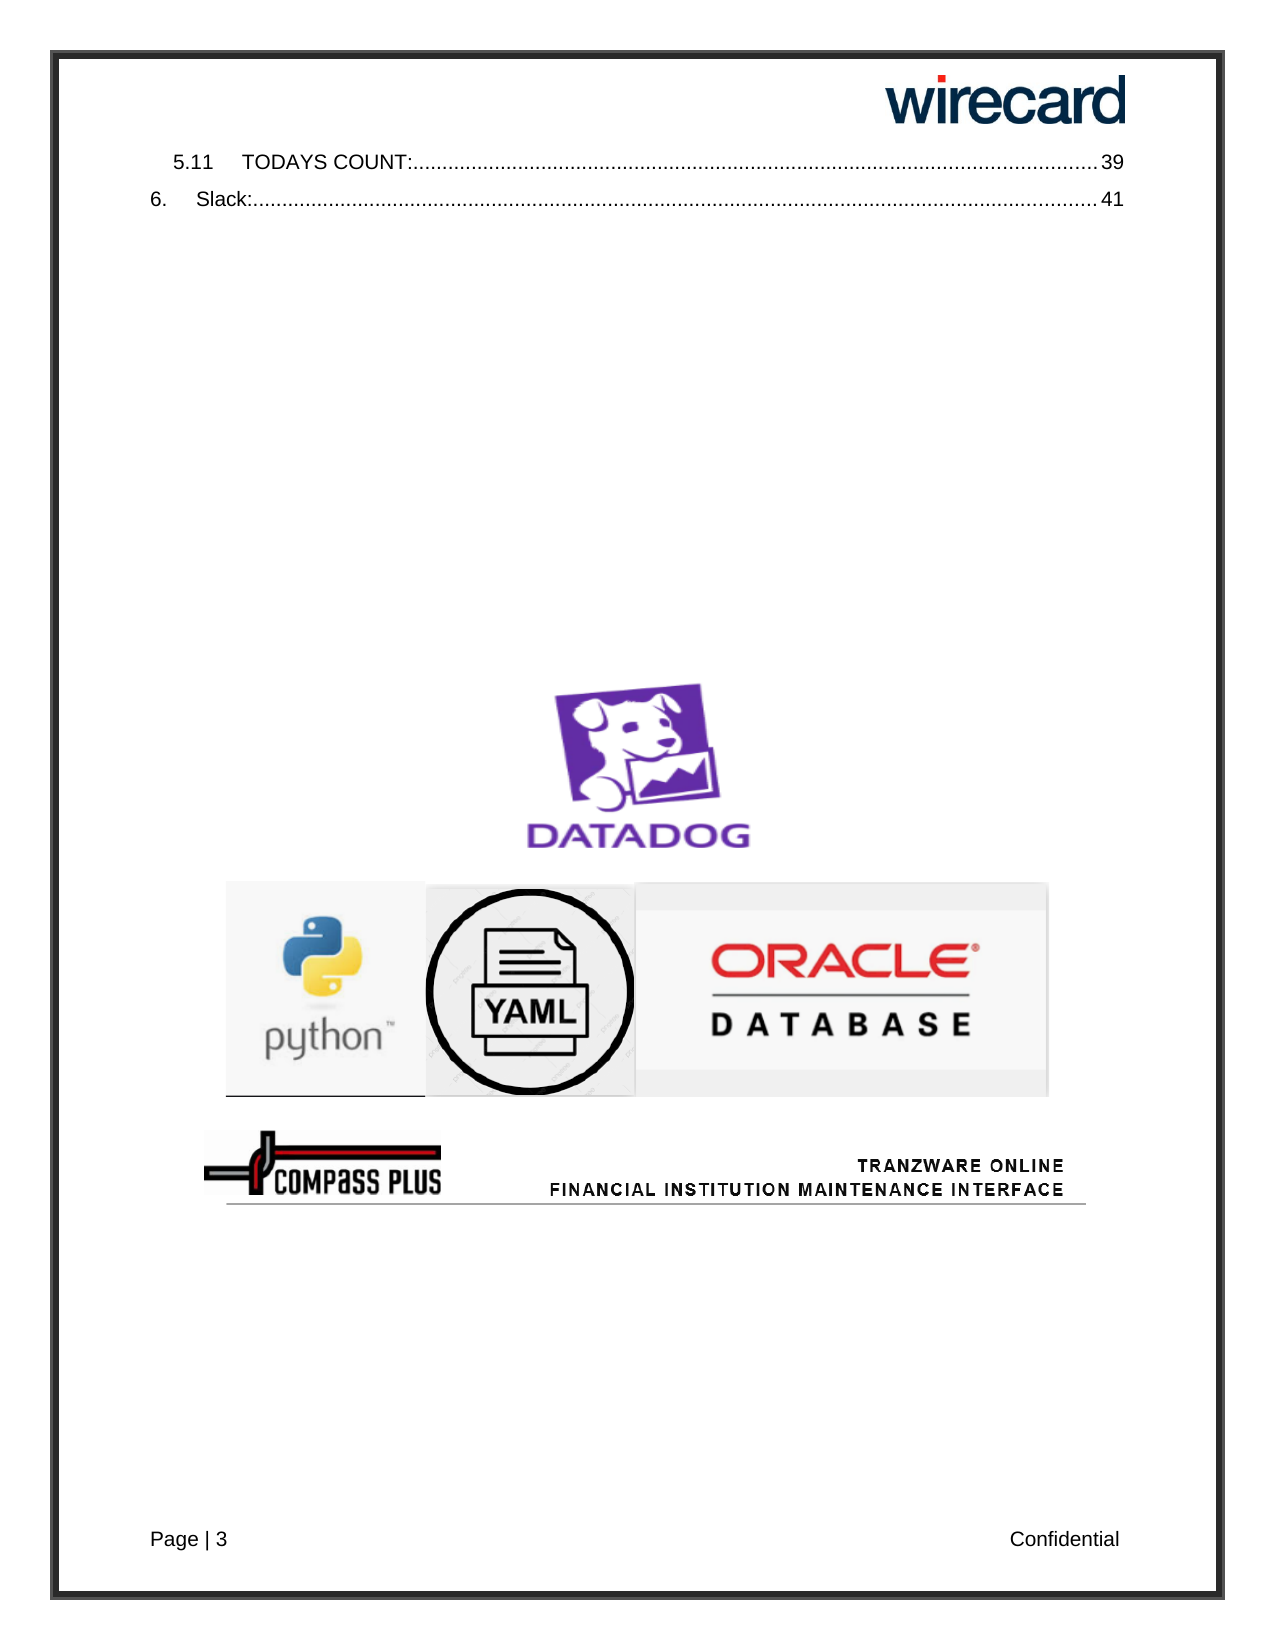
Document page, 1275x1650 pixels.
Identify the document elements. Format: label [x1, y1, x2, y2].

picture [225, 881, 1050, 1097]
picture [505, 679, 770, 863]
picture [189, 1115, 1086, 1205]
picture [885, 75, 1125, 124]
